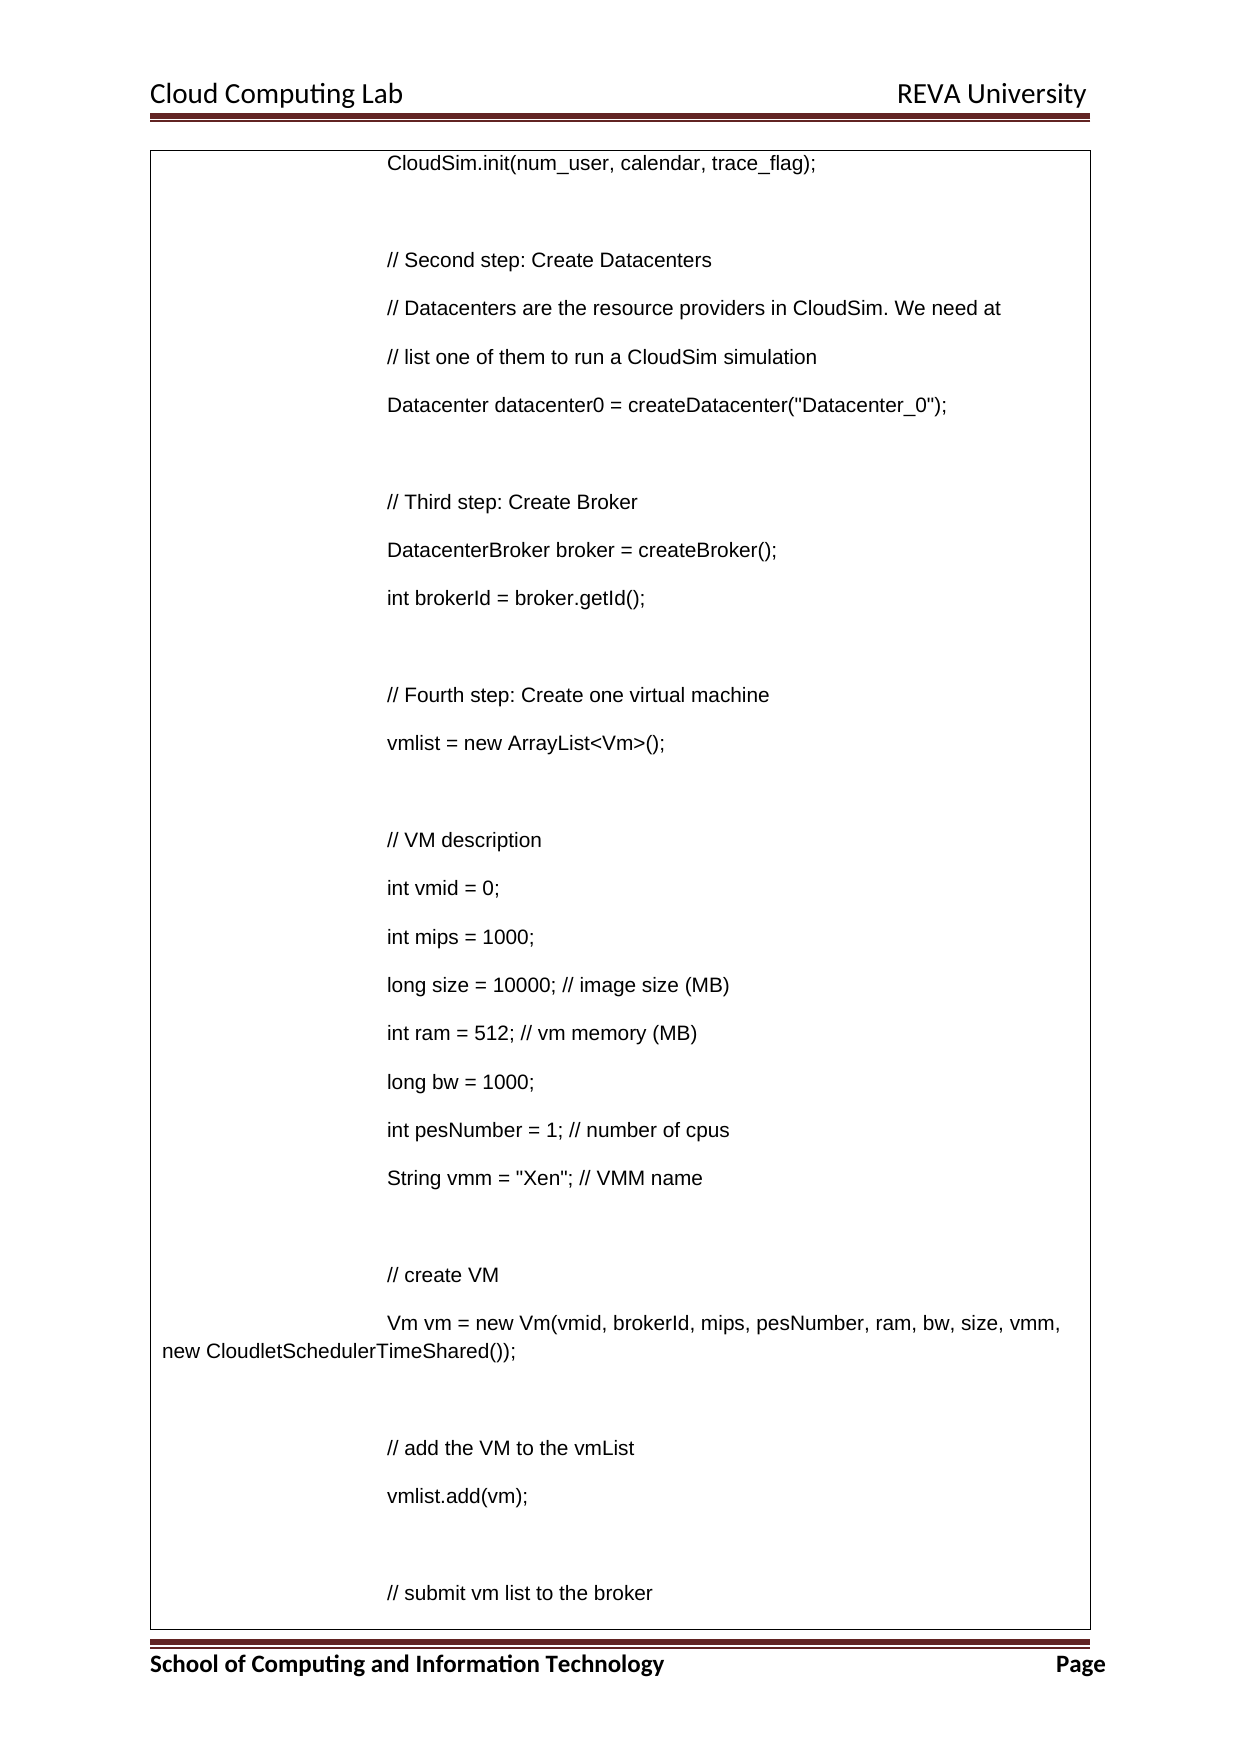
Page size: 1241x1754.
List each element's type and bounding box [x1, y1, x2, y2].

table_cell [151, 151, 1090, 1629]
